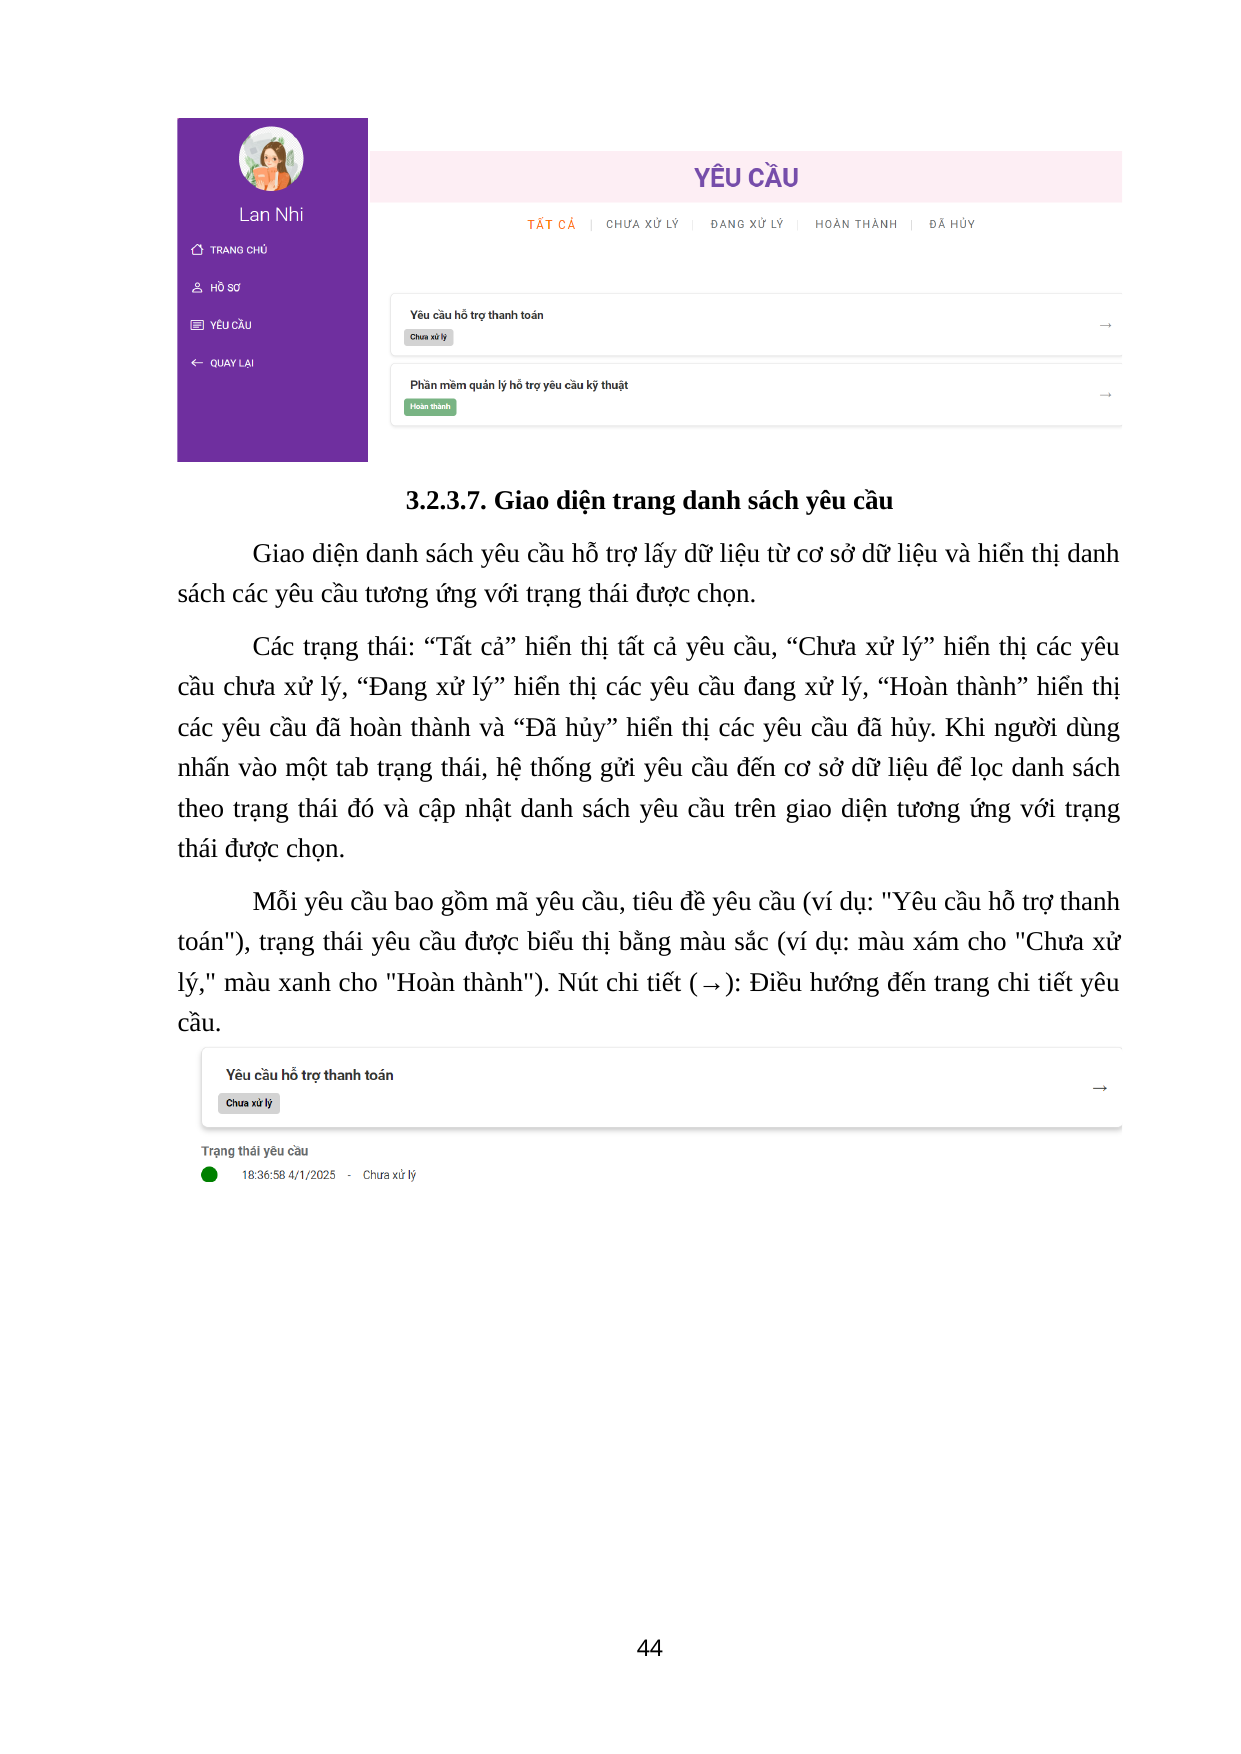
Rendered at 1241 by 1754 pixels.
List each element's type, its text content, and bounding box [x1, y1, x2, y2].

text Các trạng thái: “Tất cả” hiển thị tất cả yêu cầu, “Chưa xử lý” hiển thị các yêu cầu chưa xử lý, “Đang xử lý” hiển thị các yêu cầu đang xử lý, “Hoàn thành” hiển thị các yêu cầu đã hoàn thành và “Đã hủy” hiển thị các yêu cầu đã hủy. Khi người dùng nhấn vào một tab trạng thái, hệ thống gửi yêu cầu đến cơ sở dữ liệu để lọc danh sách theo trạng thái đó và cập nhật danh sách yêu cầu trên giao diện tương ứng với trạng thái được chọn. [177, 630, 1122, 863]
picture [177, 1046, 1123, 1182]
text Giao diện danh sách yêu cầu hỗ trợ lấy dữ liệu từ cơ sở dữ liệu và hiển thị danh sách các yêu cầu tương ứng với trạng thái được chọn. [177, 537, 1122, 608]
text Mỗi yêu cầu bao gồm mã yêu cầu, tiêu đề yêu cầu (ví dụ: "Yêu cầu hỗ trợ thanh toán"), trạng thái yêu cầu được biểu thị bằng màu sắc (ví dụ: màu xám cho "Chưa xử lý," màu xanh cho "Hoàn thành"). Nút chi tiết (→): Điều hướng đến trang chi tiết yêu cầu. [177, 885, 1122, 1046]
picture [177, 118, 1123, 462]
text 3.2.3.7. Giao diện trang danh sách yêu cầu [177, 484, 1122, 515]
